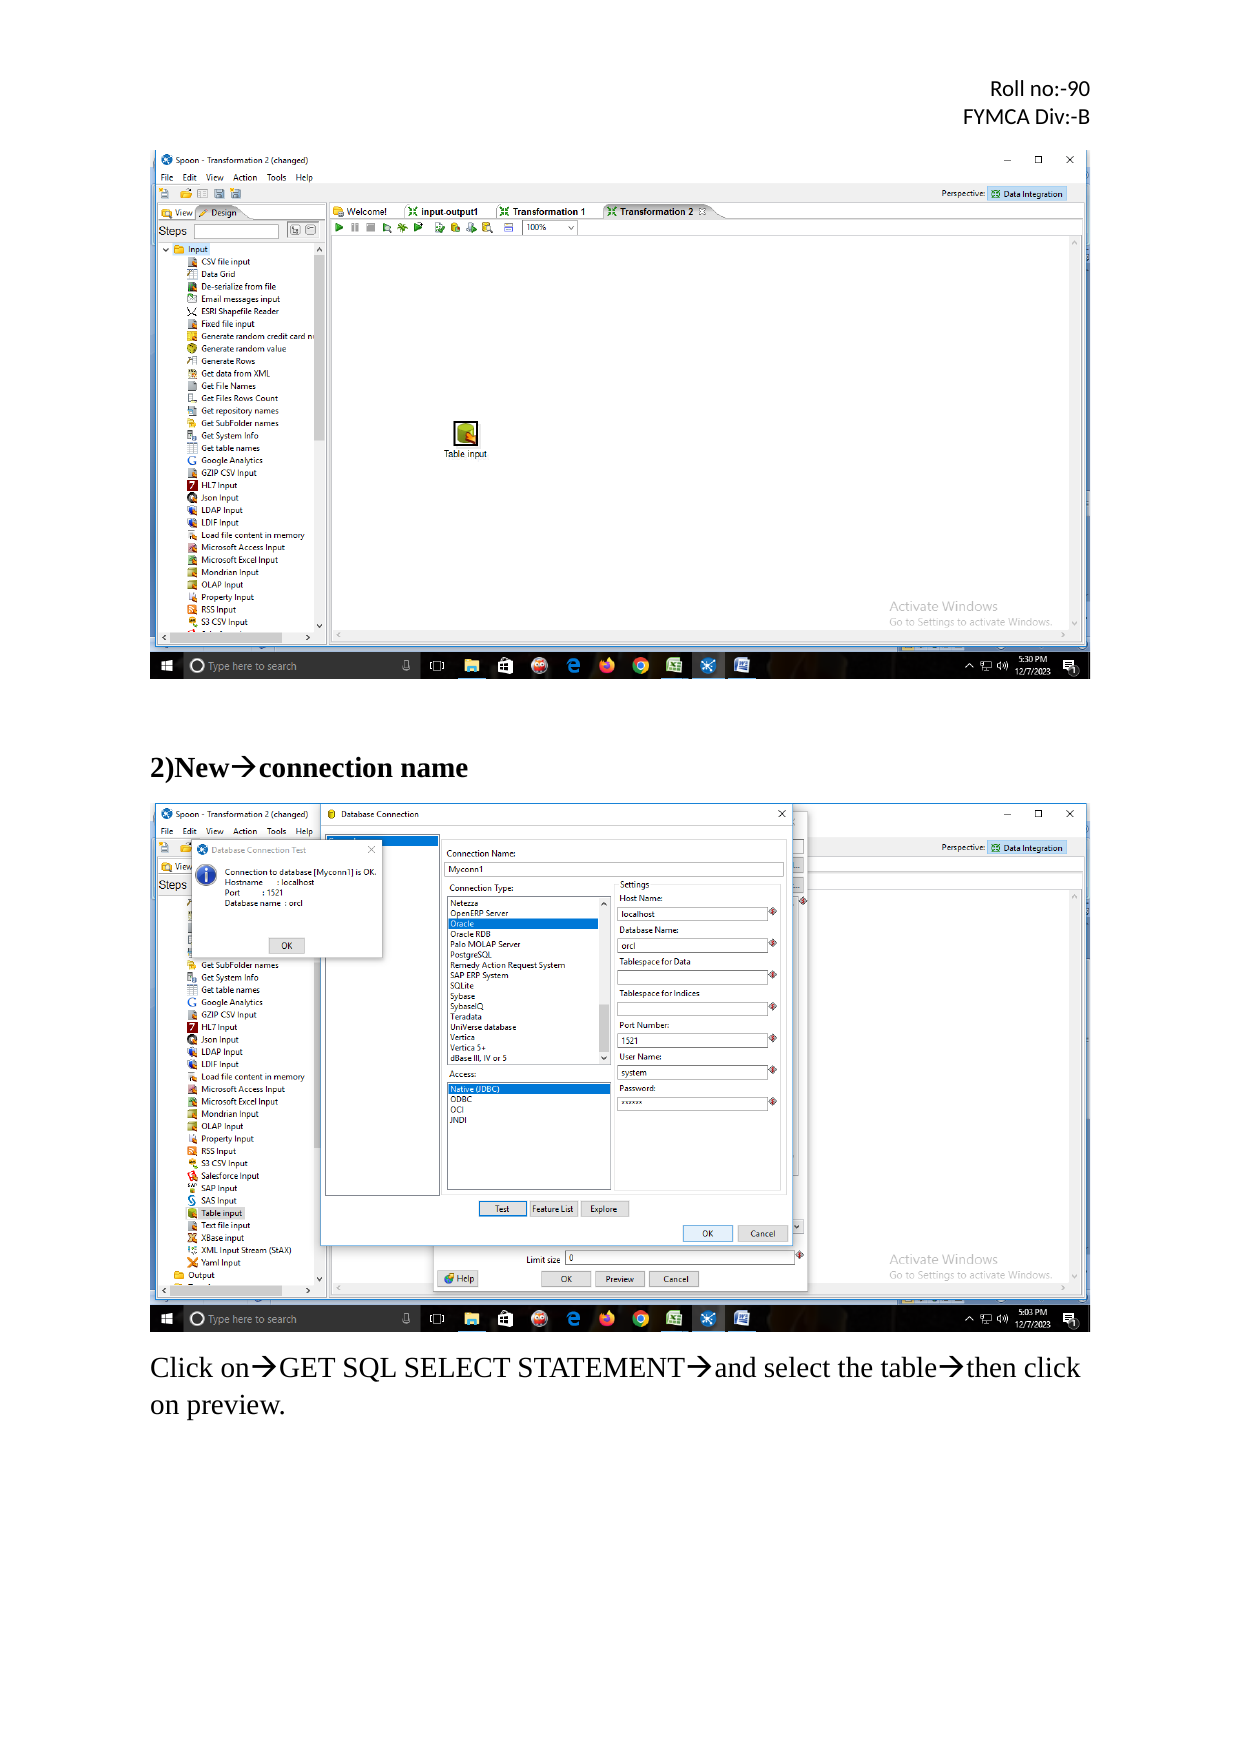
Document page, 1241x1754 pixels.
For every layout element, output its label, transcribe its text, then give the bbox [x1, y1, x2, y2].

picture [150, 150, 1091, 679]
text 2)Newconnection name [150, 750, 1090, 784]
picture [150, 803, 1091, 1332]
text Click onGET SQL SELECT STATEMENTand select the tablethen click on preview. [150, 1351, 1090, 1420]
